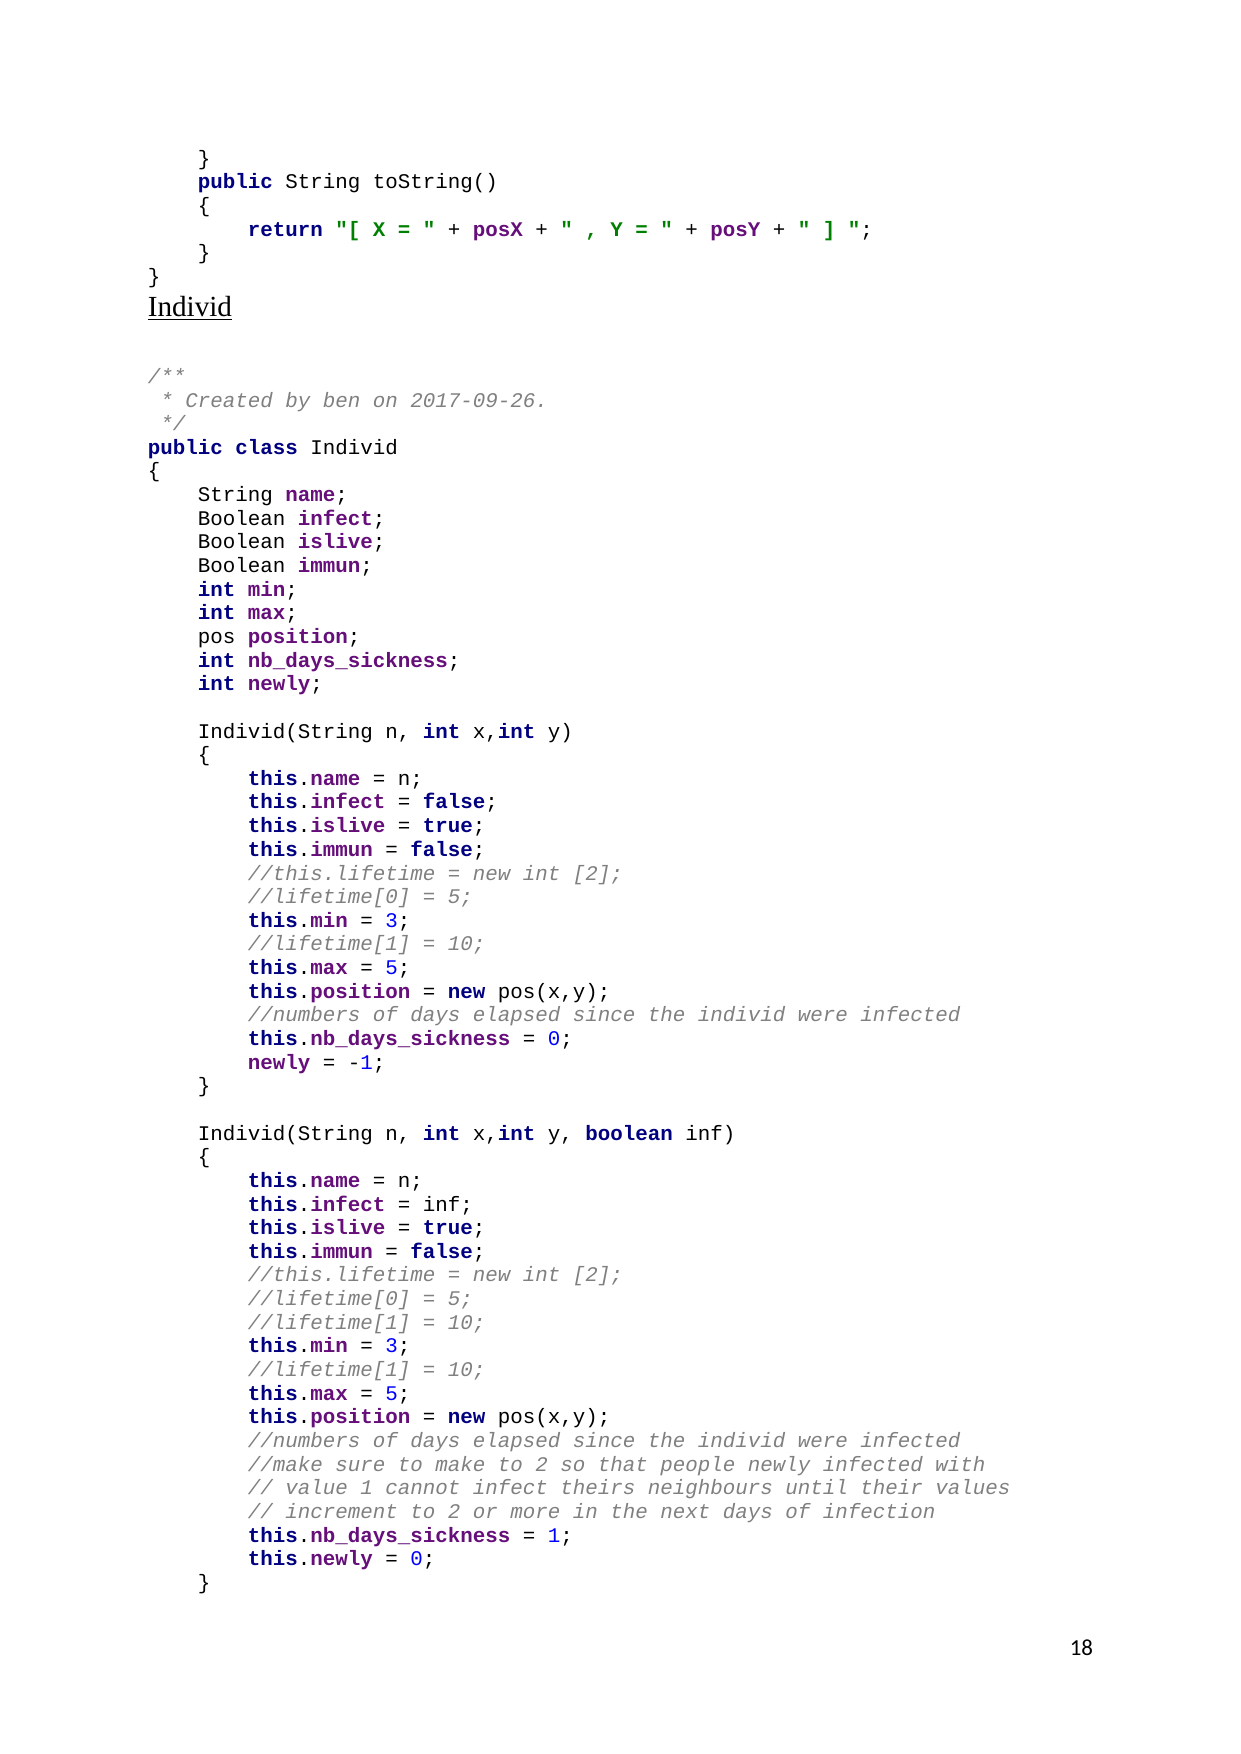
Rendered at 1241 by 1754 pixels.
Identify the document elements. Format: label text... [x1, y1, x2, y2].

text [148, 148, 1093, 289]
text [148, 342, 1093, 1596]
text Individ [148, 289, 1093, 323]
